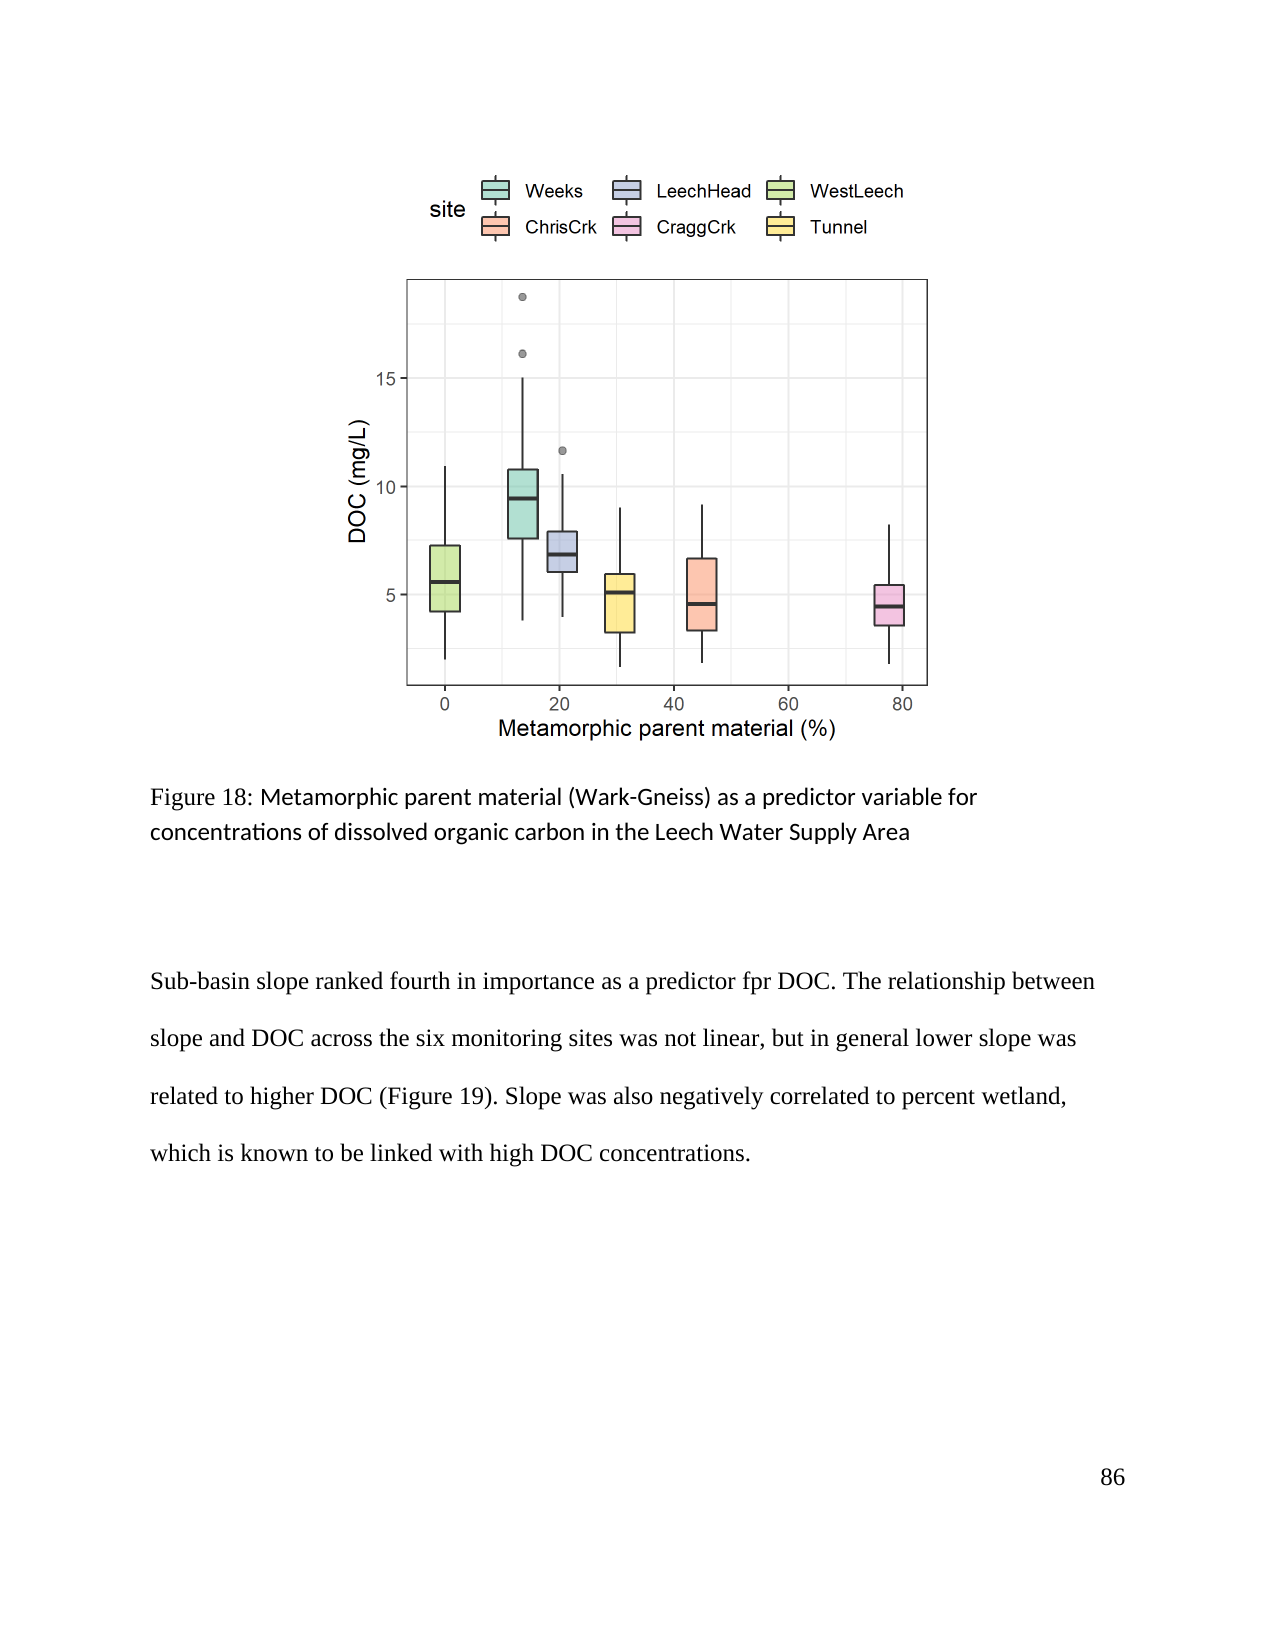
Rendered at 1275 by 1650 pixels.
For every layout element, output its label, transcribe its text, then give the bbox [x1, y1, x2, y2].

picture [336, 150, 939, 752]
text Sub-basin slope ranked fourth in importance as a predictor fpr DOC. The relationship between slope and DOC across the six monitoring sites was not linear, but in general lower slope was related to higher DOC (Figure 19). Slope was also negatively correlated to percent wetland, which is known to be linked with high DOC concentrations. [150, 966, 1125, 1167]
text Figure 18: Metamorphic parent material (Wark-Gneiss) as a predictor variable for concentrations of dissolved organic carbon in the Leech Water Supply Area [150, 781, 1125, 846]
